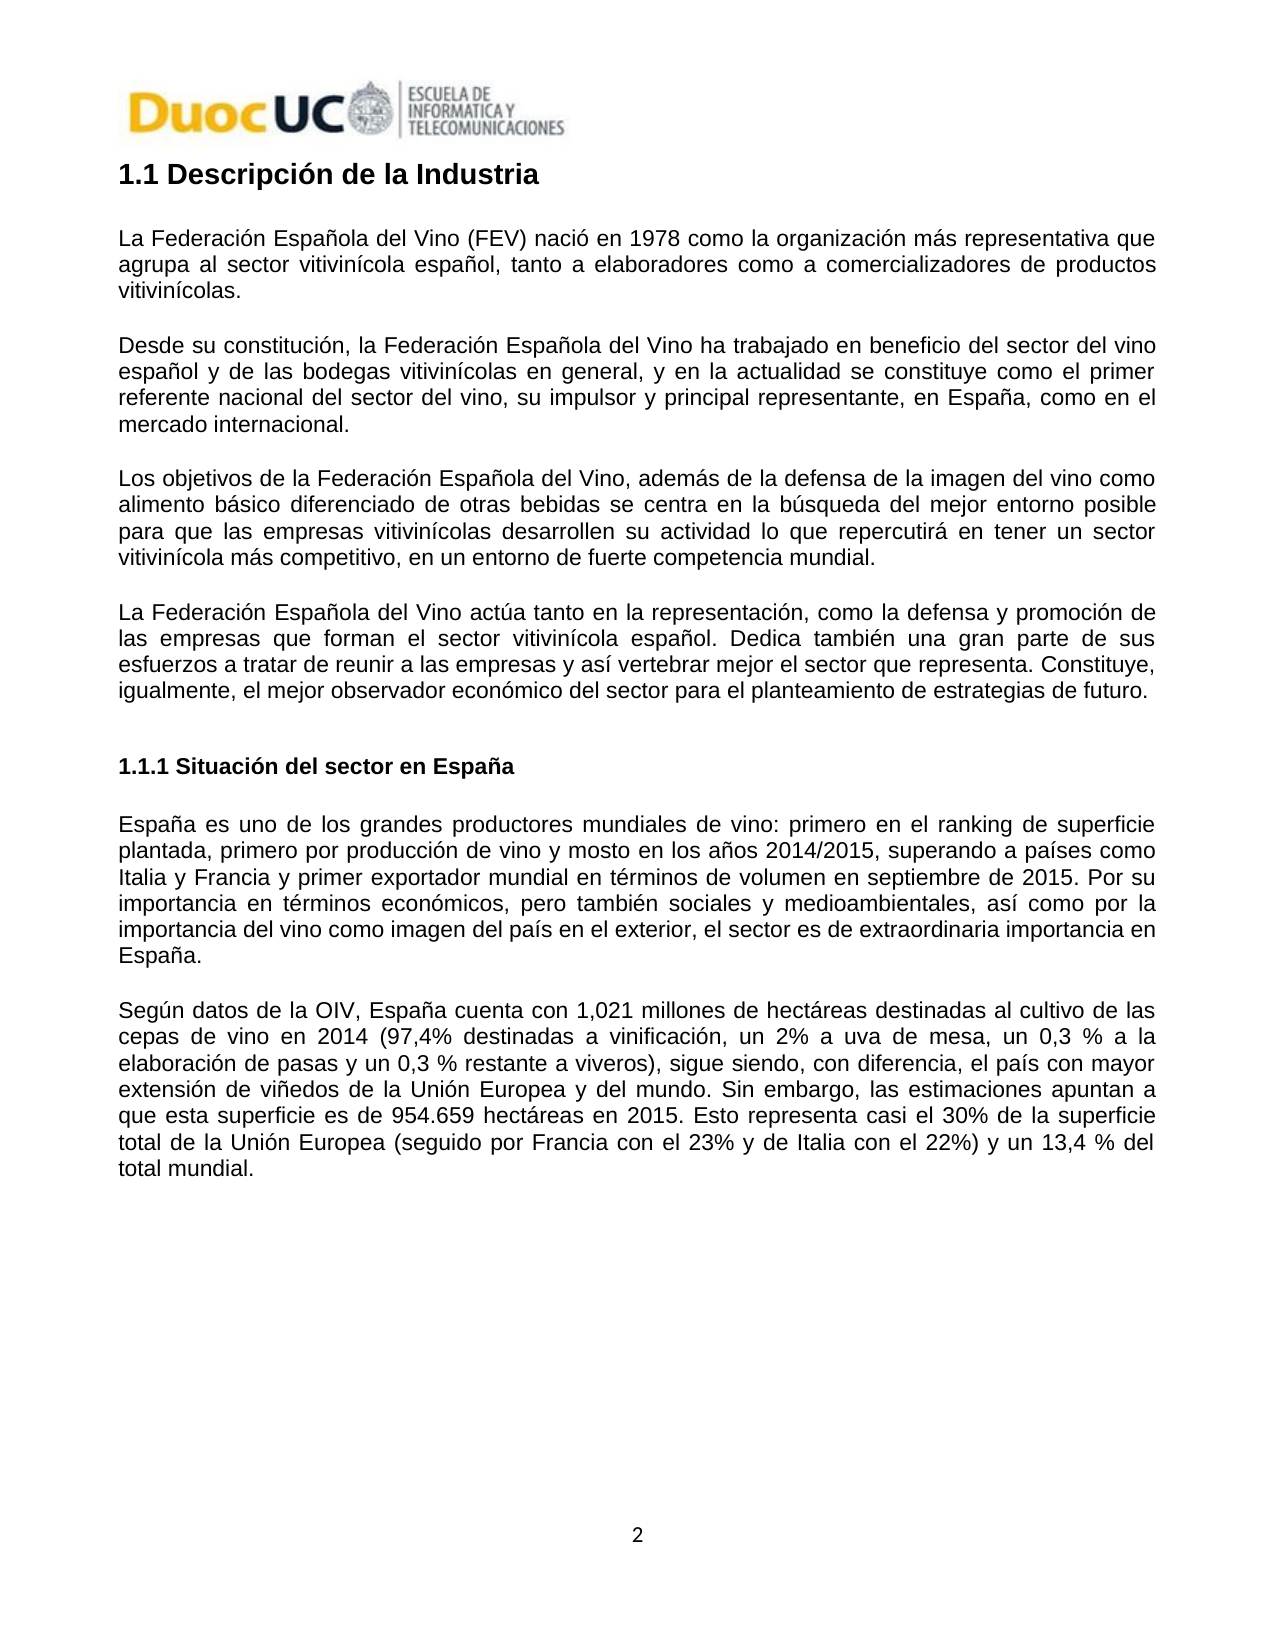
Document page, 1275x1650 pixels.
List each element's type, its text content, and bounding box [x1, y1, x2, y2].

text España es uno de los grandes productores mundiales de vino: primero en el ranking de superficie plantada, primero por producción de vino y mosto en los años 2014/2015, superando a países como Italia y Francia y primer exportador mundial en términos de volumen en septiembre de 2015. Por su importancia en términos económicos, pero también sociales y medioambientales, así como por la importancia del vino como imagen del país en el exterior, el sector es de extraordinaria importancia en España. [118, 811, 1157, 969]
text Según datos de la OIV, España cuenta con 1,021 millones de hectáreas destinadas al cultivo de las cepas de vino en 2014 (97,4% destinadas a vinificación, un 2% a uva de mesa, un 0,3 % a la elaboración de pasas y un 0,3 % restante a viveros), sigue siendo, con diferencia, el país con mayor extensión de viñedos de la Unión Europea y del mundo. Sin embargo, las estimaciones apuntan a que esta superficie es de 954.659 hectáreas en 2015. Esto representa casi el 30% de la superficie total de la Unión Europea (seguido por Francia con el 23% y de Italia con el 22%) y un 13,4 % del total mundial. [118, 997, 1157, 1181]
text La Federación Española del Vino (FEV) nació en 1978 como la organización más representativa que agrupa al sector vitivinícola español, tanto a elaboradores como a comercializadores de productos vitivinícolas. [118, 224, 1157, 303]
text Los objetivos de la Federación Española del Vino, además de la defensa de la imagen del vino como alimento básico diferenciado de otras bebidas se centra en la búsqueda del mejor entorno posible para que las empresas vitivinícolas desarrollen su actividad lo que repercutirá en tener un sector vitivinícola más competitivo, en un entorno de fuerte competencia mundial. [118, 465, 1157, 570]
text Desde su constitución, la Federación Española del Vino ha trabajado en beneficio del sector del vino español y de las bodegas vitivinícolas en general, y en la actualidad se constituye como el primer referente nacional del sector del vino, su impulsor y principal representante, en España, como en el mercado internacional. [118, 332, 1157, 437]
subtitle 1.1 Descripción de la Industria [118, 157, 1157, 191]
picture [118, 59, 589, 158]
subtitle 1.1.1 Situación del sector en España [118, 753, 1157, 779]
text La Federación Española del Vino actúa tanto en la representación, como la defensa y promoción de las empresas que forman el sector vitivinícola español. Dedica también una gran parte de sus esfuerzos a tratar de reunir a las empresas y así vertebrar mejor el sector que representa. Constituye, igualmente, el mejor observador económico del sector para el planteamiento de estrategias de futuro. [118, 598, 1157, 704]
